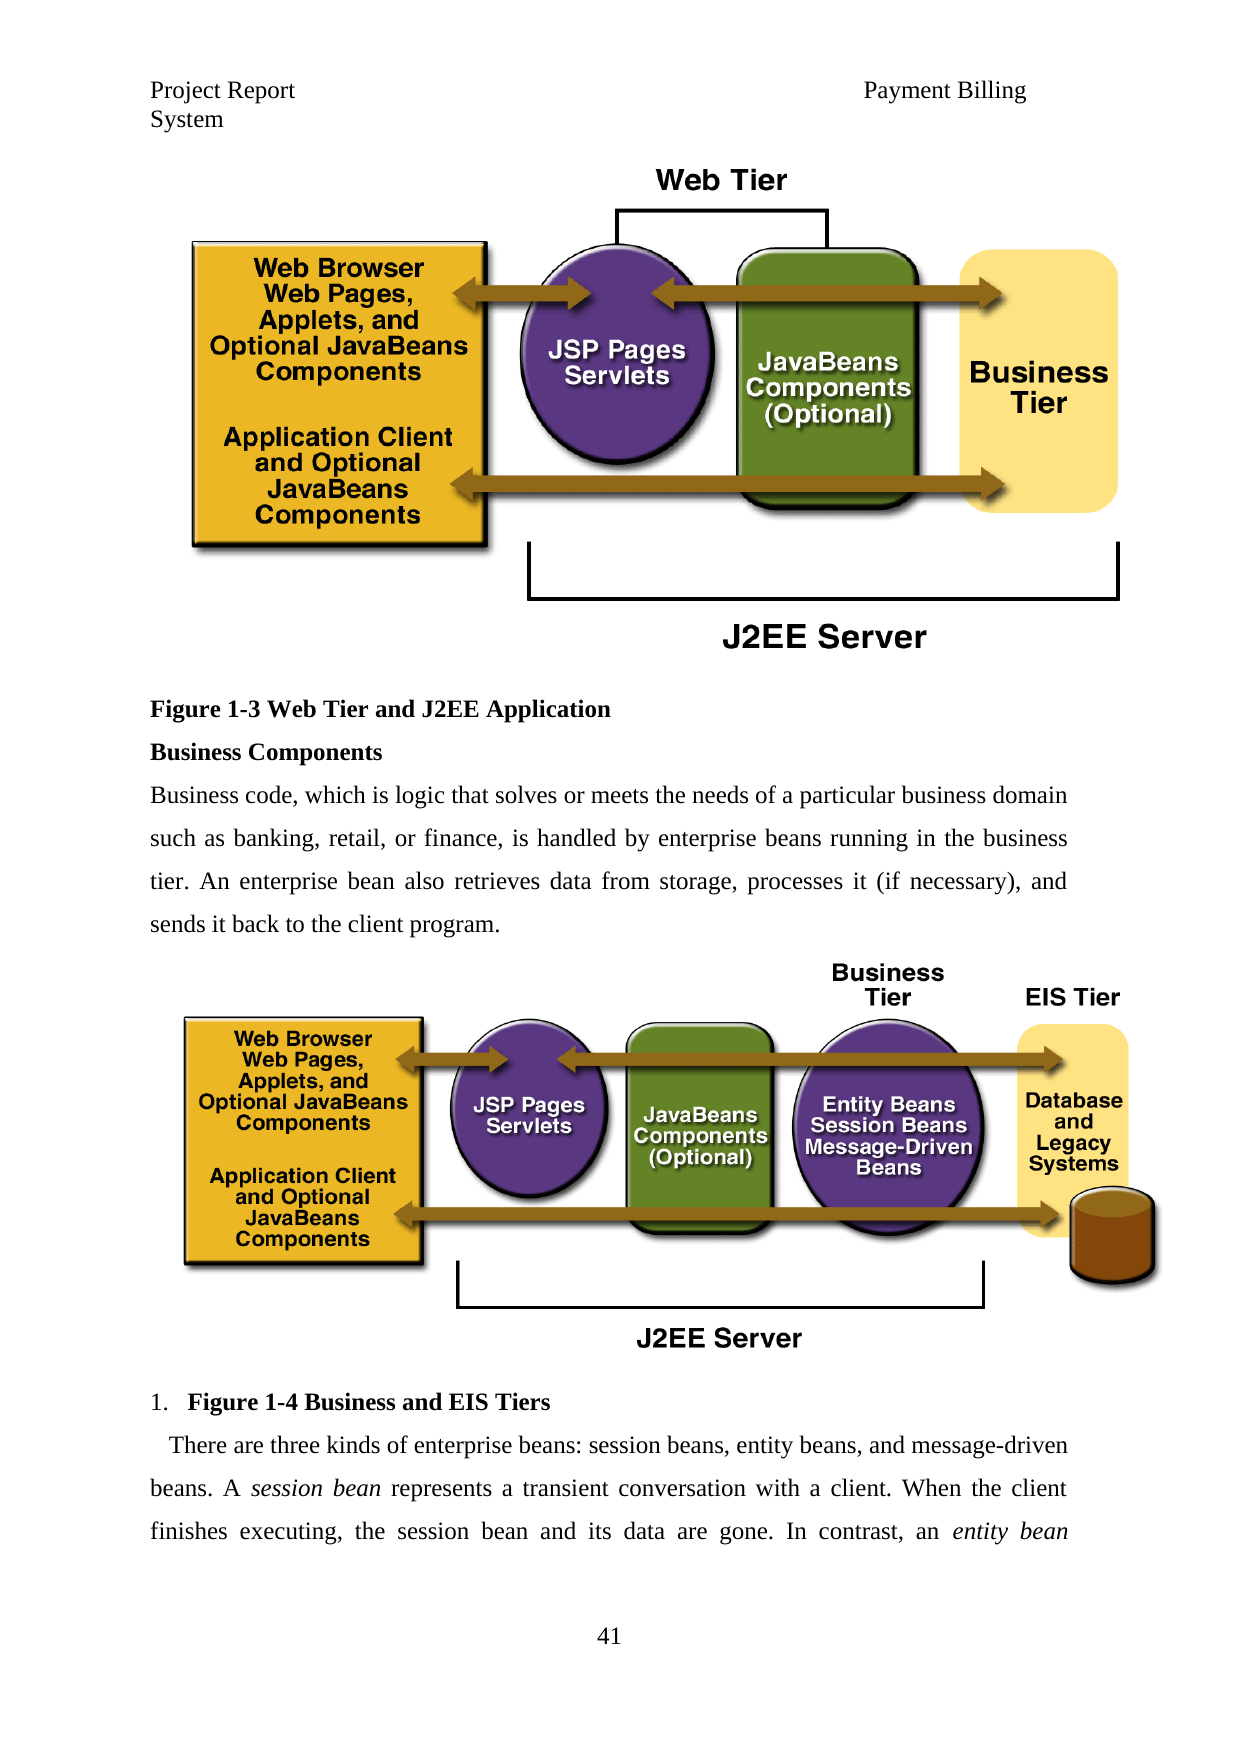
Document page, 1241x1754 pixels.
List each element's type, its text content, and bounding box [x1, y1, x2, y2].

text Business Components [150, 737, 1068, 766]
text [150, 1430, 1068, 1545]
list Figure 1-4 Business and EIS Tiers [150, 1387, 1068, 1416]
text Business code, which is logic that solves or meets the needs of a particular business domain such as banking, retail, or finance, is handled by enterprise beans running in the business tier. An enterprise bean also retrieves data from storage, processes it (if necessary), and sends it back to the client program. [150, 780, 1068, 938]
text Figure 1-3 Web Tier and J2EE Application [150, 694, 1068, 722]
picture [150, 161, 1176, 680]
picture [150, 952, 1174, 1373]
